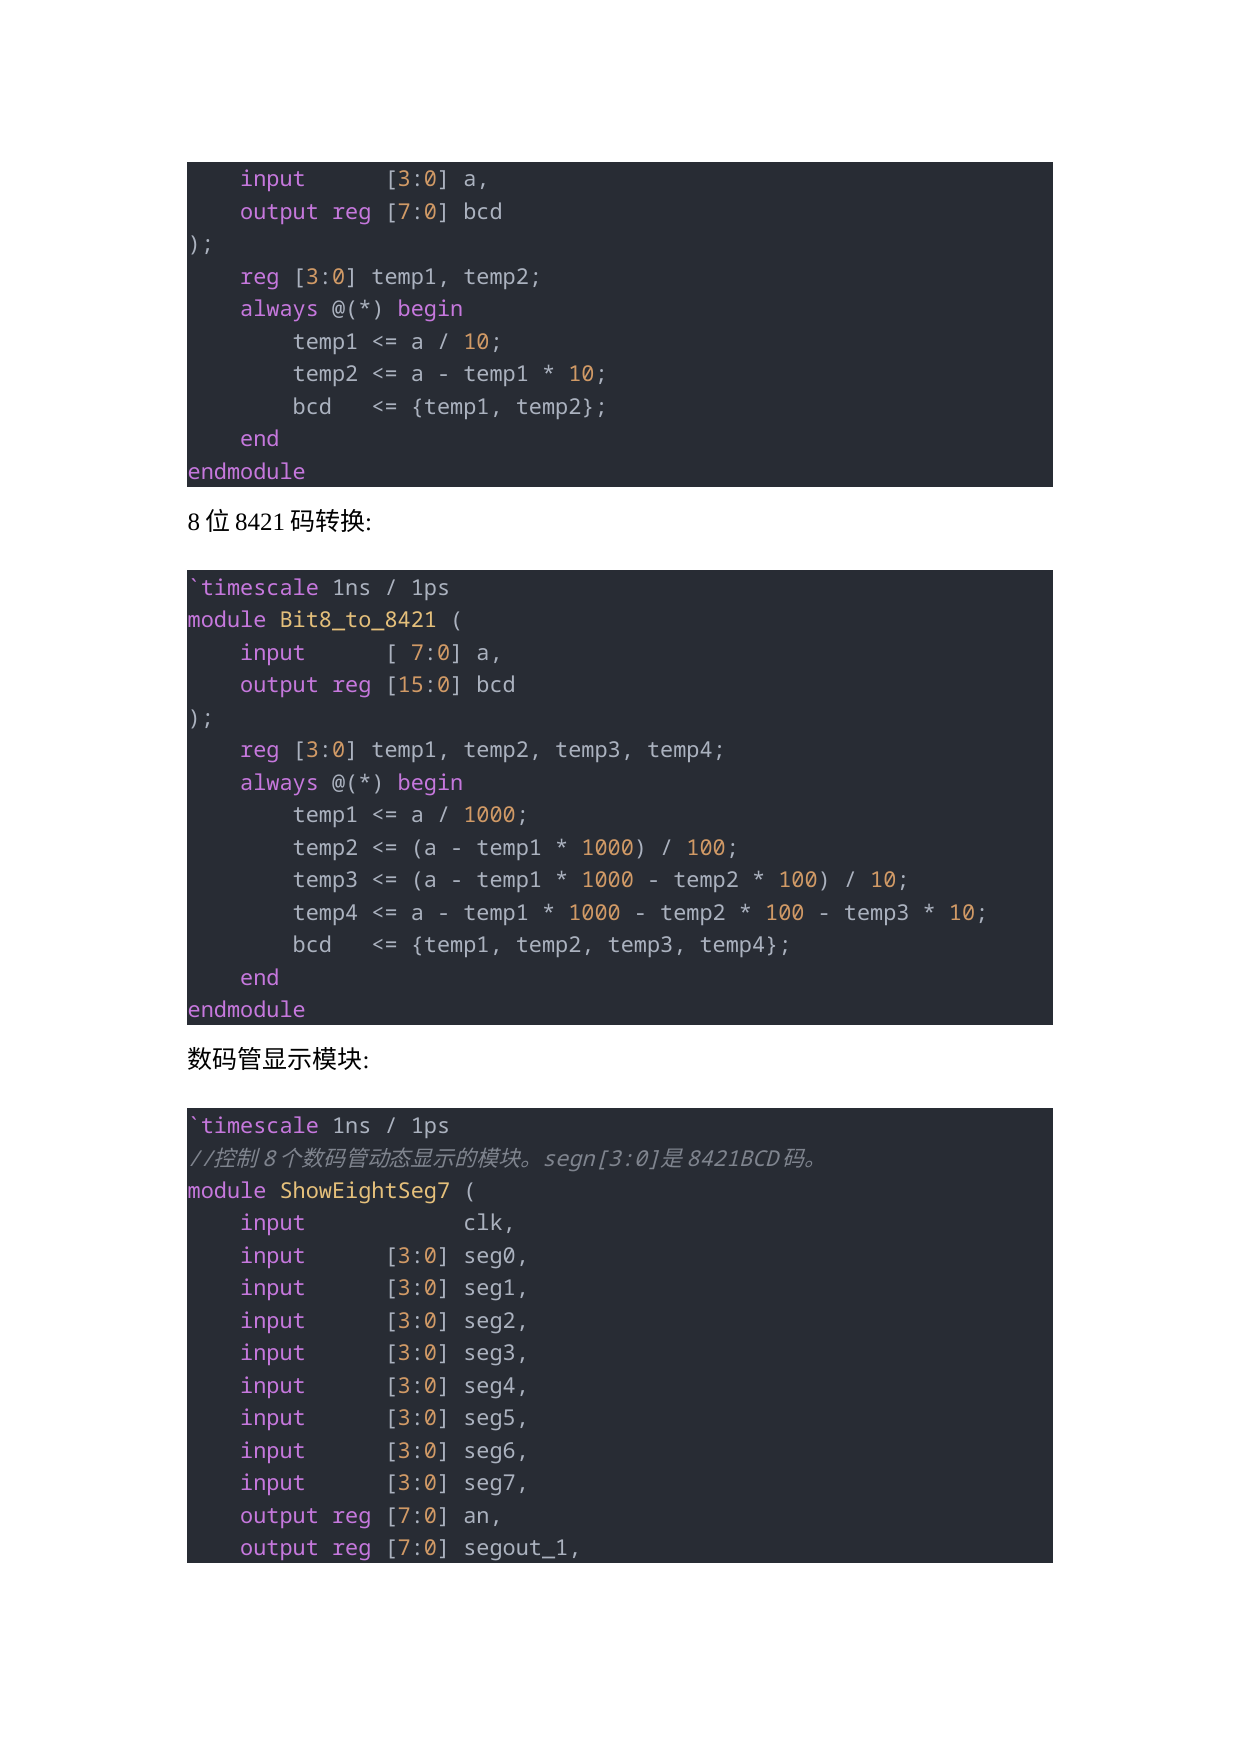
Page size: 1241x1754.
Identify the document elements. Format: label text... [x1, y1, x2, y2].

text always @(*) begin [187, 292, 1053, 324]
text 数码管显示模块: [187, 1025, 1053, 1090]
text input [3:0] a, [187, 162, 1053, 194]
text output reg [15:0] bcd [187, 668, 1053, 700]
text input [3:0] seg6, [187, 1433, 1053, 1466]
text input [3:0] seg7, [187, 1466, 1053, 1498]
text temp2 <= (a - temp1 * 1000) / 100; [187, 830, 1053, 863]
text reg [3:0] temp1, temp2, temp3, temp4; [187, 733, 1053, 765]
text endmodule [187, 993, 1053, 1025]
text module ShowEightSeg7 ( [187, 1173, 1053, 1206]
text end [187, 422, 1053, 454]
text bcd <= {temp1, temp2, temp3, temp4}; [187, 928, 1053, 960]
text input [3:0] seg1, [187, 1271, 1053, 1303]
text temp4 <= a - temp1 * 1000 - temp2 * 100 - temp3 * 10; [187, 895, 1053, 928]
text temp2 <= a - temp1 * 10; [187, 357, 1053, 389]
text output reg [7:0] an, [187, 1498, 1053, 1531]
text bcd <= {temp1, temp2}; [187, 389, 1053, 422]
text end [187, 960, 1053, 993]
text input [3:0] seg0, [187, 1238, 1053, 1271]
text endmodule [187, 454, 1053, 487]
text reg [3:0] temp1, temp2; [187, 259, 1053, 292]
text input [ 7:0] a, [187, 635, 1053, 668]
text //控制8个数码管动态显示的模块。segn[3:0]是8421BCD码。 [187, 1141, 1053, 1173]
text module Bit8_to_8421 ( [187, 603, 1053, 635]
text temp1 <= a / 1000; [187, 798, 1053, 830]
text ); [187, 700, 1053, 733]
text output reg [7:0] bcd [187, 194, 1053, 227]
text temp1 <= a / 10; [187, 324, 1053, 357]
text input [3:0] seg2, [187, 1303, 1053, 1336]
text input [3:0] seg4, [187, 1368, 1053, 1401]
text `timescale 1ns / 1ps [187, 570, 1053, 603]
text input [3:0] seg5, [187, 1401, 1053, 1433]
text output reg [7:0] segout_1, [187, 1531, 1053, 1563]
text input clk, [187, 1206, 1053, 1238]
text 8位8421码转换: [187, 487, 1053, 552]
text temp3 <= (a - temp1 * 1000 - temp2 * 100) / 10; [187, 863, 1053, 895]
text ); [187, 227, 1053, 259]
text `timescale 1ns / 1ps [187, 1108, 1053, 1141]
text always @(*) begin [187, 765, 1053, 798]
text input [3:0] seg3, [187, 1336, 1053, 1368]
